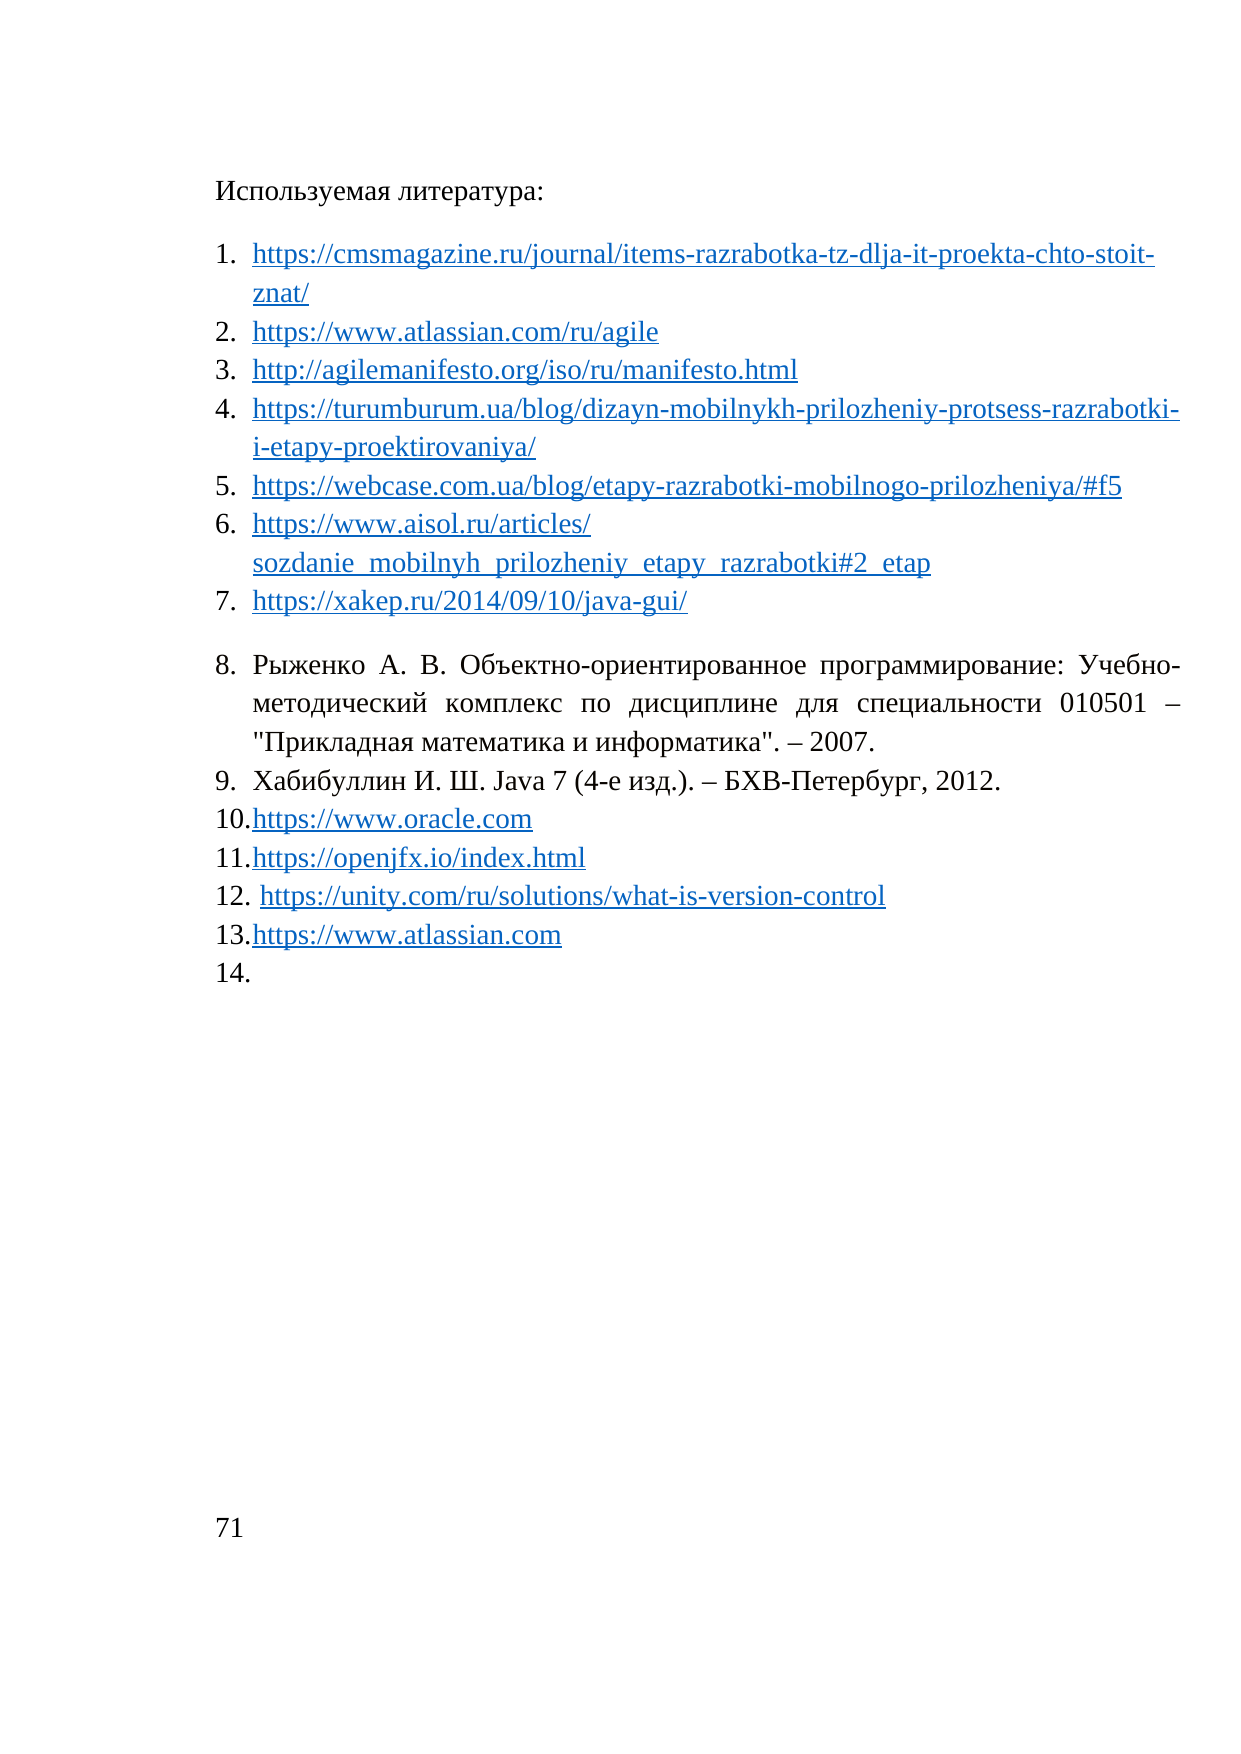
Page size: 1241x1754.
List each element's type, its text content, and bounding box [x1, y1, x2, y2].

list https://turumburum.ua/blog/dizayn-mobilnykh-prilozheniy-protsess-razrabotki-i-etapy-proektirovaniya/ [215, 391, 1181, 463]
list https://www.atlassian.com [215, 917, 1181, 950]
list https://webcase.com.ua/blog/etapy-razrabotki-mobilnogo-prilozheniya/#f5 [215, 468, 1181, 501]
text Используемая литература: [177, 173, 1181, 207]
list https://www.aisol.ru/articles/sozdanie_mobilnyh_prilozheniy_etapy_razrabotki#2_etap [215, 506, 1181, 578]
list Хабибуллин И. Ш. Java 7 (4-е изд.). – БХВ-Петербург, 2012. [215, 763, 1181, 796]
list Рыженко А. В. Объектно-ориентированное программирование: Учебно-методический комплекс по дисциплине для специальности 010501 – "Прикладная математика и информатика". – 2007. [215, 647, 1181, 758]
list https://www.oracle.com [215, 801, 1181, 835]
list https://openjfx.io/index.html [215, 840, 1181, 873]
list https://cmsmagazine.ru/journal/items-razrabotka-tz-dlja-it-proekta-chto-stoit-znat/ [215, 237, 1181, 309]
list http://agilemanifesto.org/iso/ru/manifesto.html [215, 352, 1181, 386]
list https://www.atlassian.com/ru/agile [215, 314, 1181, 347]
list https://unity.com/ru/solutions/what-is-version-control [215, 878, 1181, 912]
list https://xakep.ru/2014/09/10/java-gui/ [215, 583, 1181, 617]
